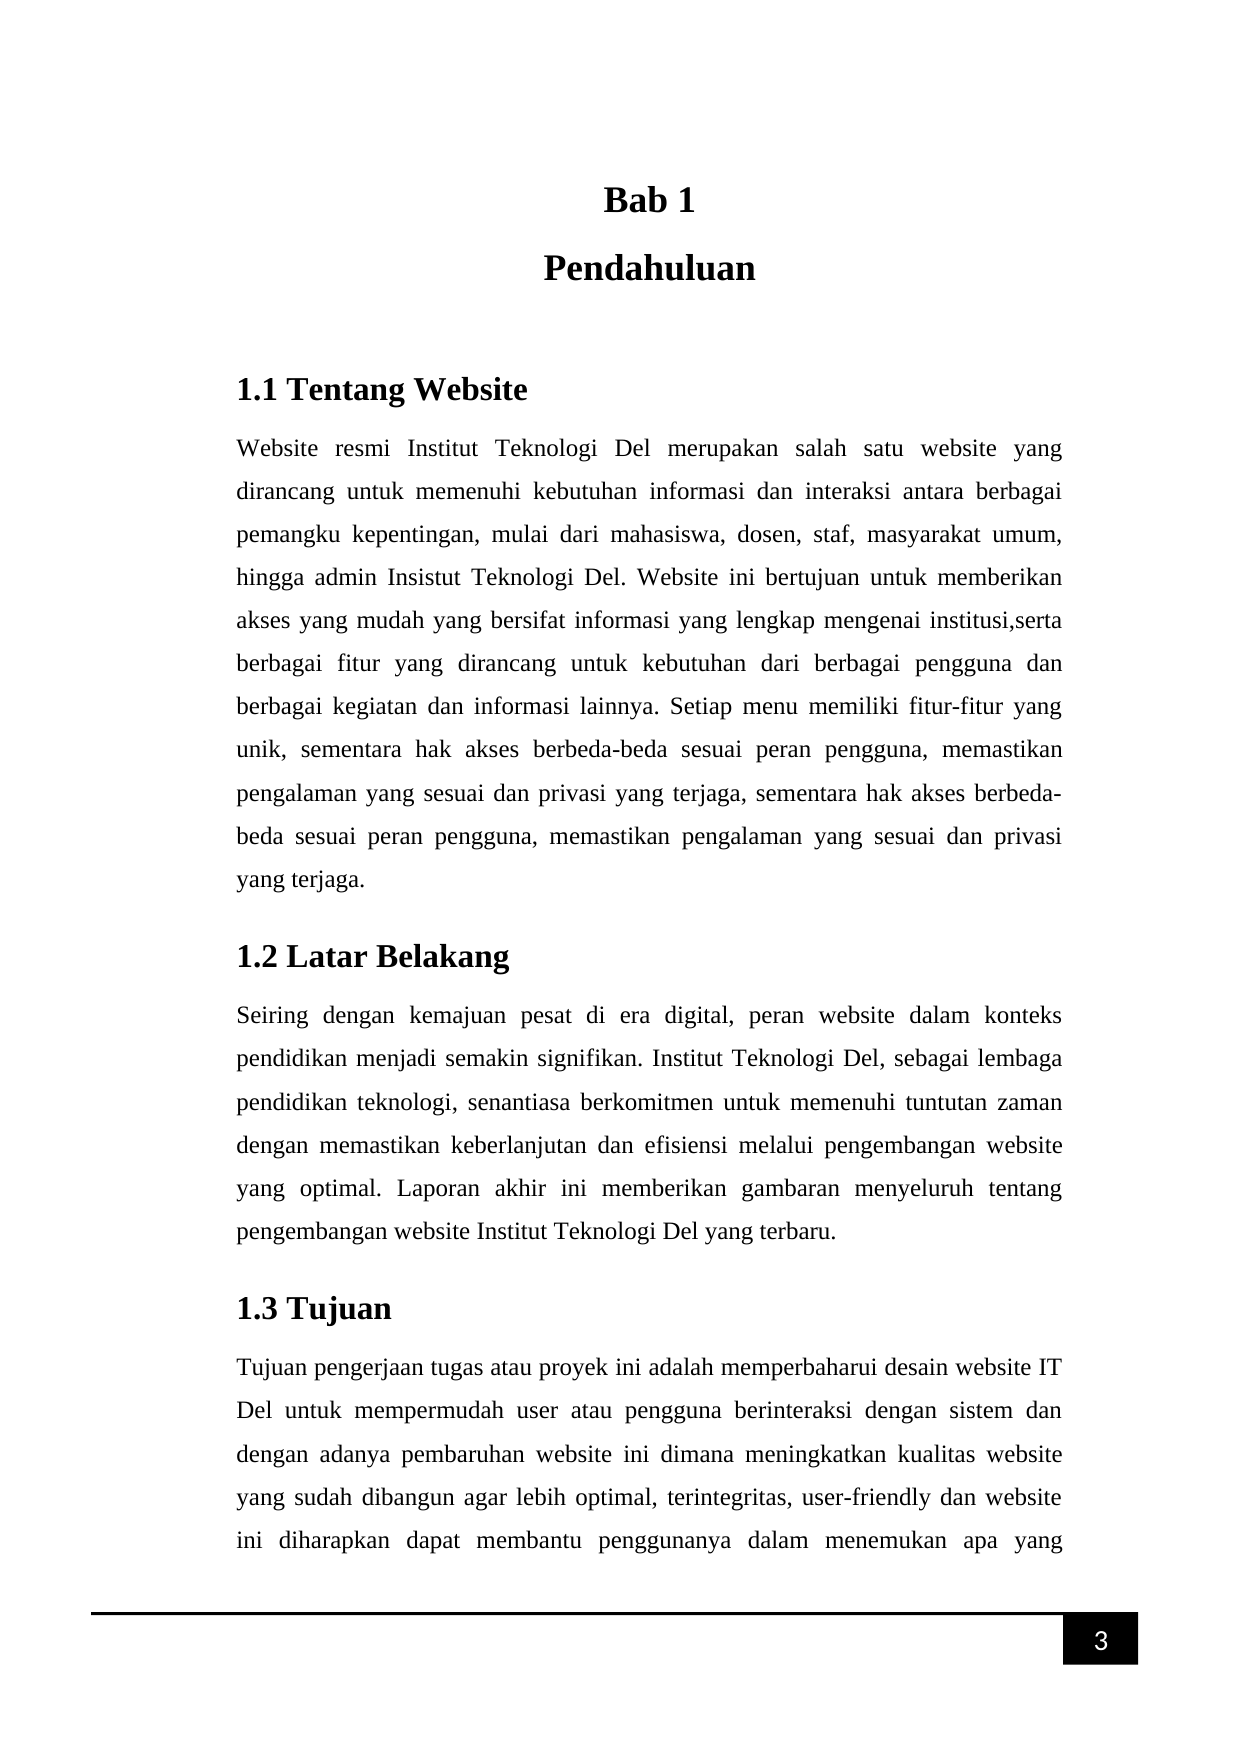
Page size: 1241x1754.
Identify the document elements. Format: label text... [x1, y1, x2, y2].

subtitle Tujuan [236, 1289, 1063, 1327]
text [236, 1352, 1063, 1554]
subtitle Tentang Website [236, 369, 1063, 407]
text Seiring dengan kemajuan pesat di era digital, peran website dalam konteks pendidikan menjadi semakin signifikan. Institut Teknologi Del, sebagai lembaga pendidikan teknologi, senantiasa berkomitmen untuk memenuhi tuntutan zaman dengan memastikan keberlanjutan dan efisiensi melalui pengembangan website yang optimal. Laporan akhir ini memberikan gambaran menyeluruh tentang pengembangan website Institut Teknologi Del yang terbaru. [236, 1000, 1063, 1245]
text Website resmi Institut Teknologi Del merupakan salah satu website yang dirancang untuk memenuhi kebutuhan informasi dan interaksi antara berbagai pemangku kepentingan, mulai dari mahasiswa, dosen, staf, masyarakat umum, hingga admin Insistut Teknologi Del. Website ini bertujuan untuk memberikan akses yang mudah yang bersifat informasi yang lengkap mengenai institusi,serta berbagai fitur yang dirancang untuk kebutuhan dari berbagai pengguna dan berbagai kegiatan dan informasi lainnya. Setiap menu memiliki fitur-fitur yang unik, sementara hak akses berbeda-beda sesuai peran pengguna, memastikan pengalaman yang sesuai dan privasi yang terjaga, sementara hak akses berbeda-beda sesuai peran pengguna, memastikan pengalaman yang sesuai dan privasi yang terjaga. [236, 433, 1063, 893]
subtitle Pendahuluan [236, 245, 1063, 288]
subtitle Latar Belakang [236, 937, 1063, 975]
subtitle Bab 1 [236, 177, 1063, 220]
